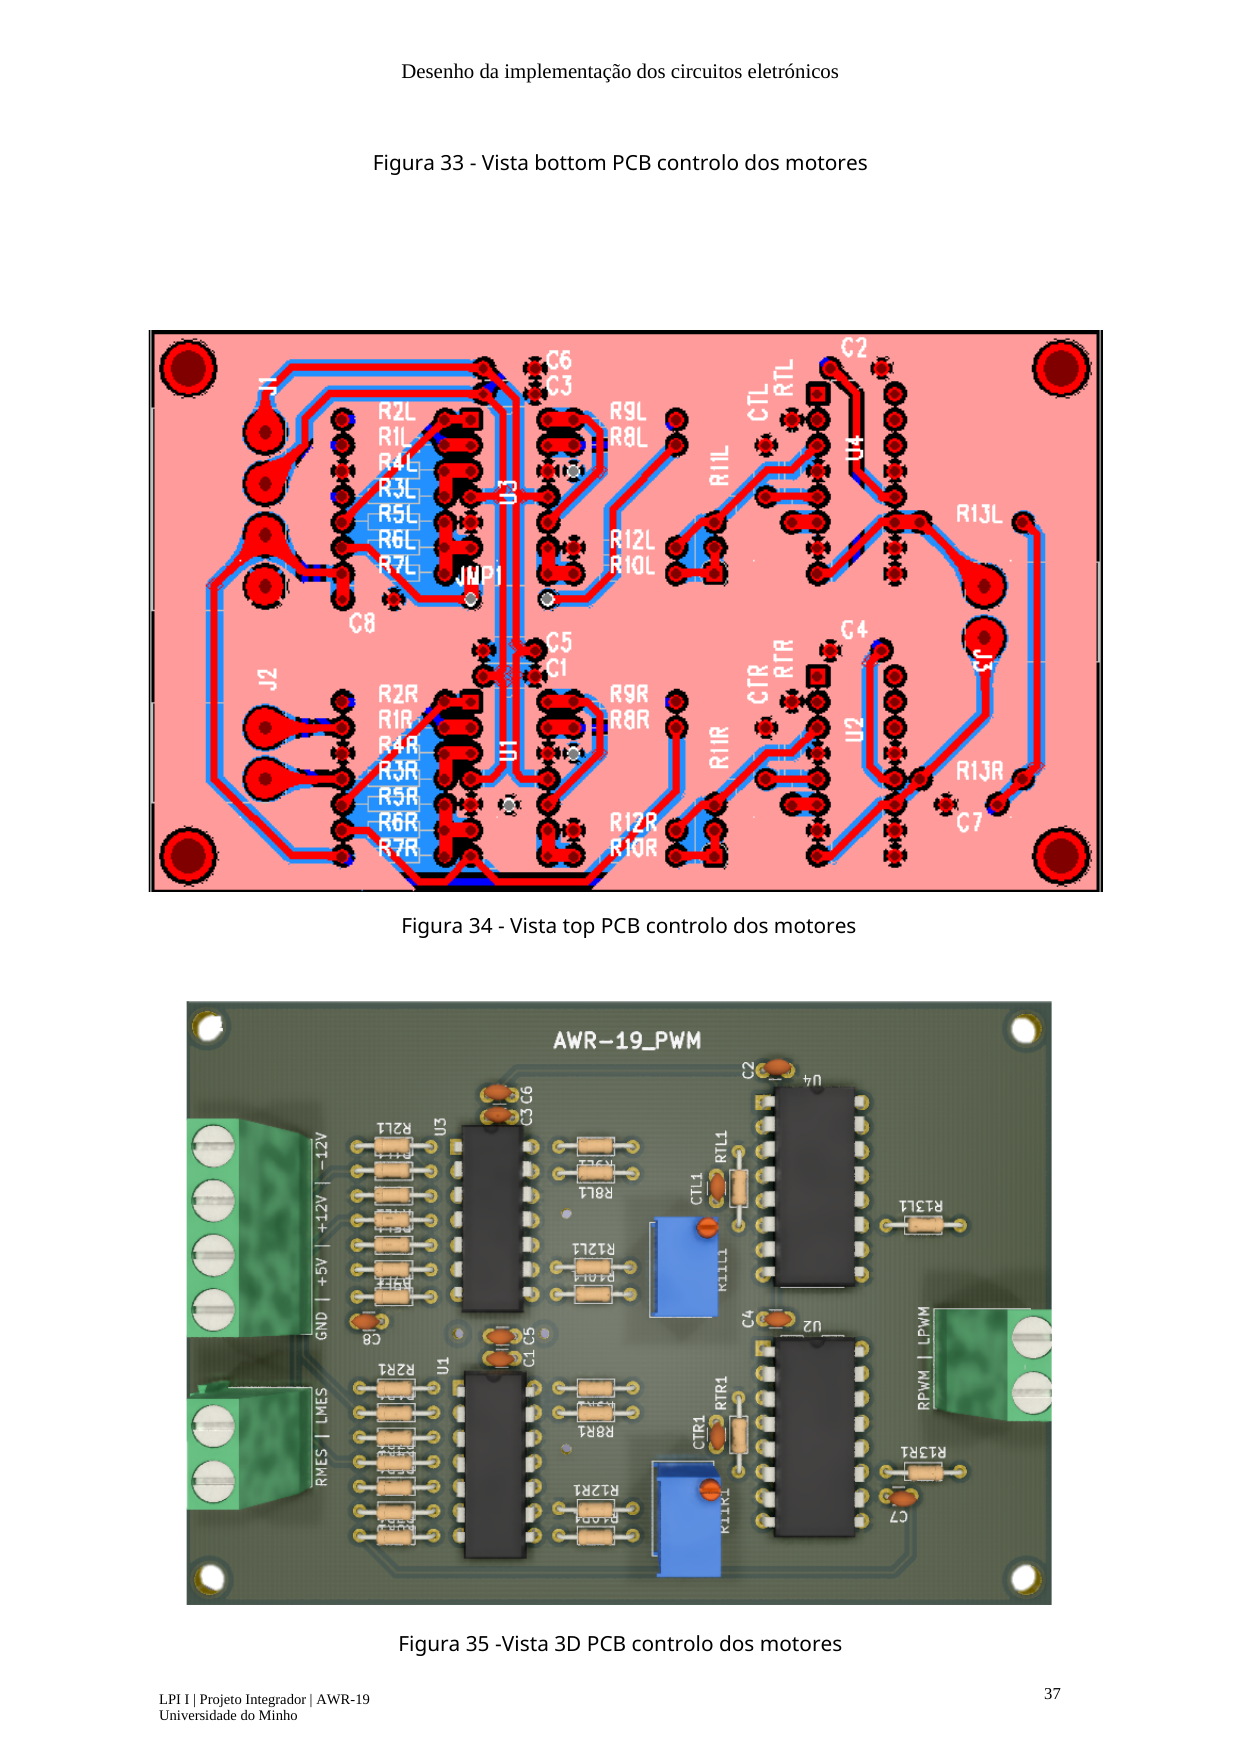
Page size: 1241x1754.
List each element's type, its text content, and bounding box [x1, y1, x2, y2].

picture [186, 1082, 1055, 1525]
text Figura 33 - Vista bottom PCB controlo dos motores [148, 148, 1092, 176]
picture [150, 330, 1103, 892]
